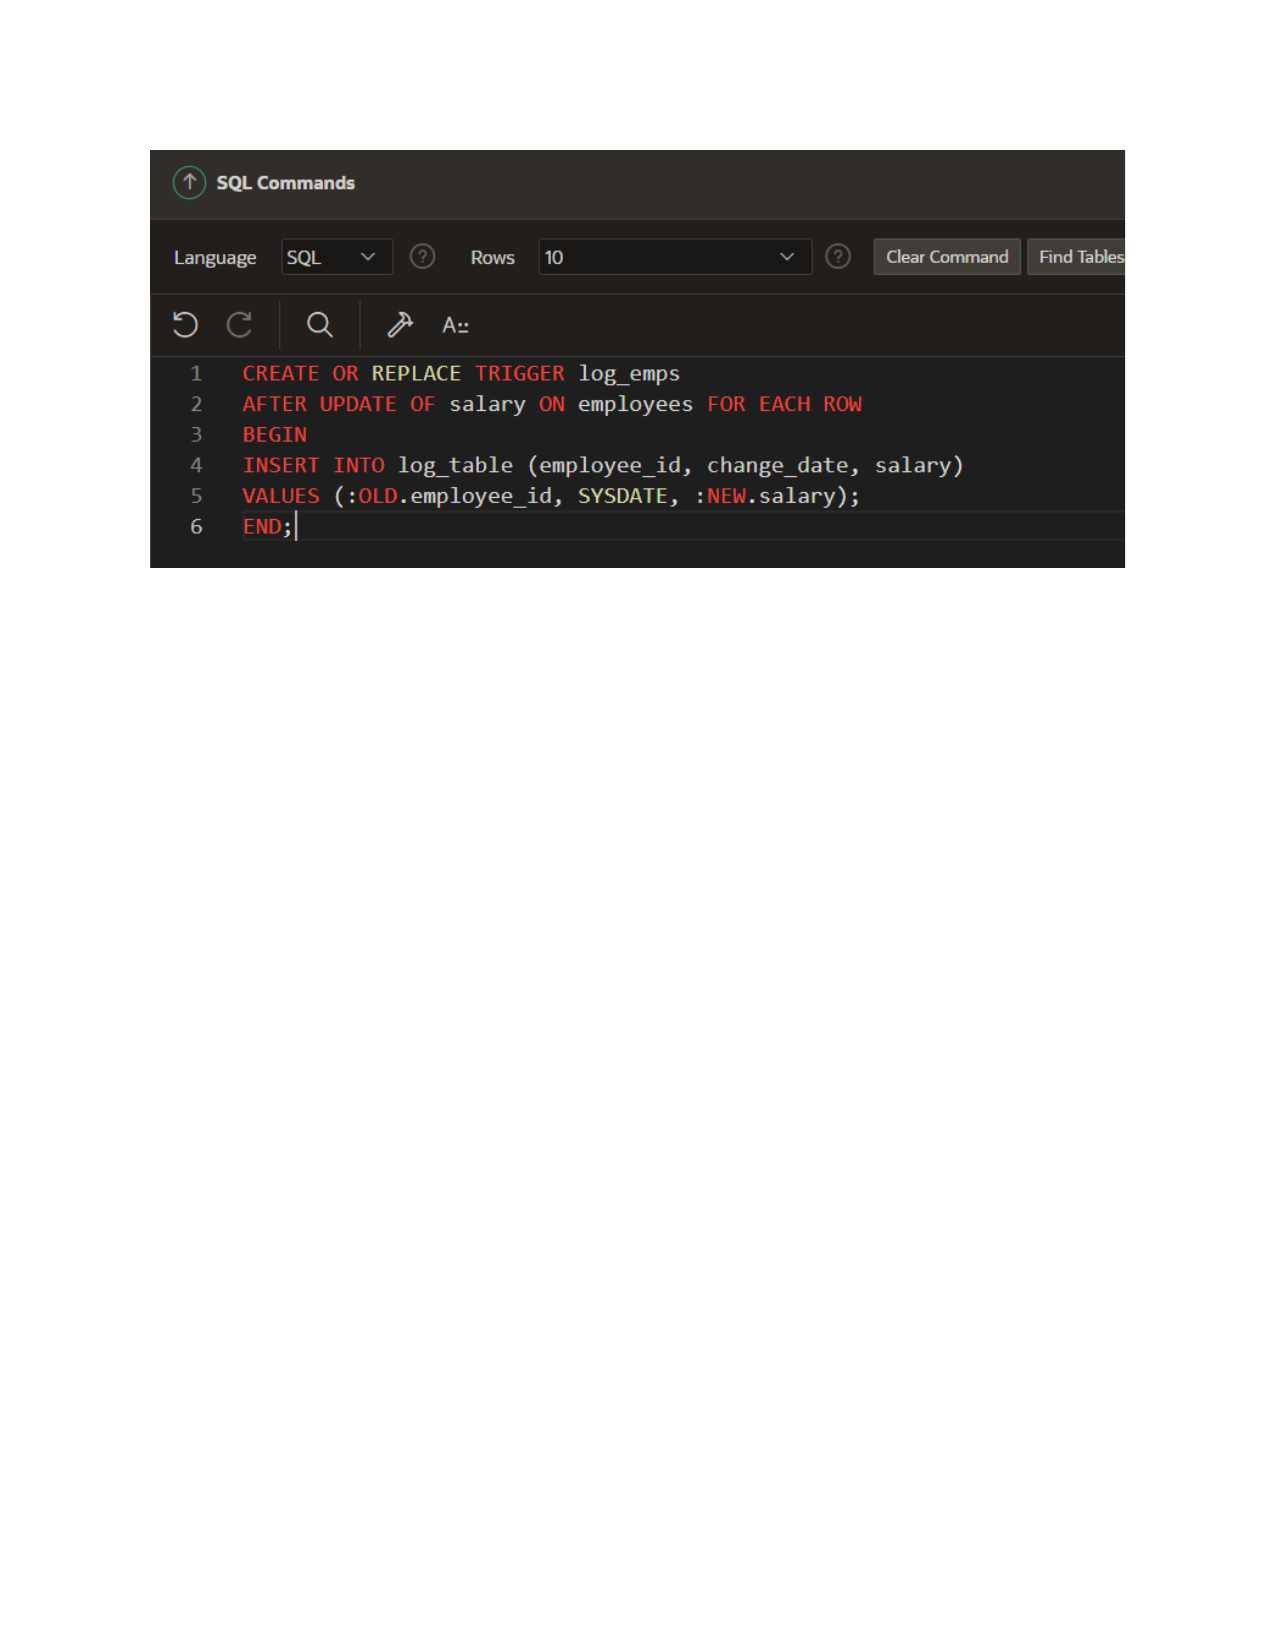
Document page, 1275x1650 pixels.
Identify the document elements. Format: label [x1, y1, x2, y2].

picture [150, 150, 1125, 568]
